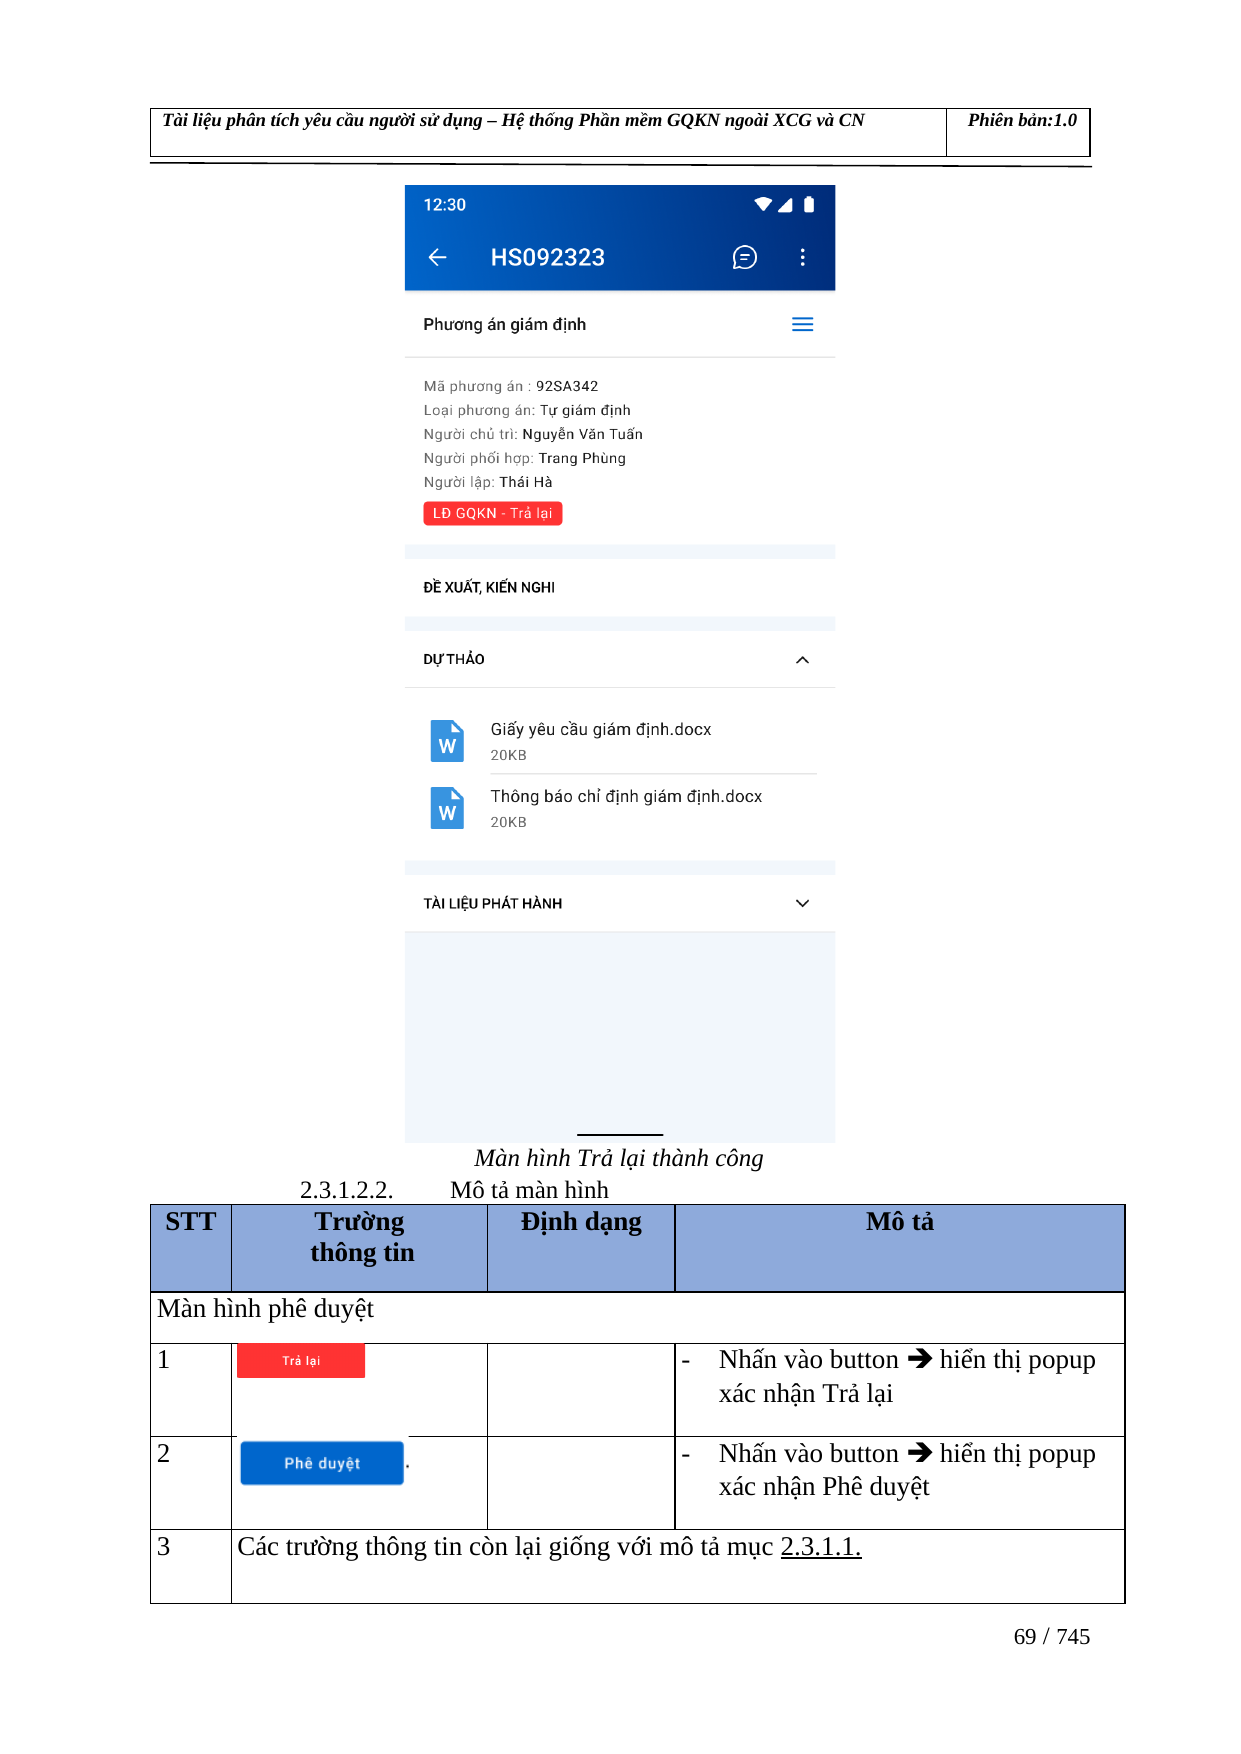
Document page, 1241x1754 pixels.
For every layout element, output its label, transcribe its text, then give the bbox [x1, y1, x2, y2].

table_cell Nhấn vào button hiển thị popup xác nhận Phê duyệt [676, 1437, 1124, 1529]
picture [237, 1436, 409, 1492]
table_cell [232, 1437, 487, 1529]
table_cell 3 [151, 1530, 231, 1603]
table_header Định dạng [488, 1205, 674, 1291]
table_cell Màn hình phê duyệt [151, 1293, 1124, 1342]
picture [237, 1343, 366, 1378]
table_header Mô tả [676, 1205, 1124, 1291]
table_cell [488, 1437, 674, 1529]
table_cell 1 [151, 1344, 231, 1436]
text Màn hình Trả lại thành công [150, 1143, 1090, 1171]
table_cell Các trường thông tin còn lại giống với mô tả mục 2.3.1.1. [232, 1530, 1124, 1603]
table_cell 2 [151, 1437, 231, 1529]
table_cell [488, 1344, 674, 1436]
picture [404, 185, 836, 1143]
table_cell [232, 1344, 487, 1436]
table_cell Nhấn vào button hiển thị popup xác nhận Trả lại [676, 1344, 1124, 1436]
subtitle Mô tả màn hình [300, 1176, 1090, 1204]
table_header Trường thông tin [232, 1205, 487, 1291]
table_header STT [151, 1205, 231, 1291]
